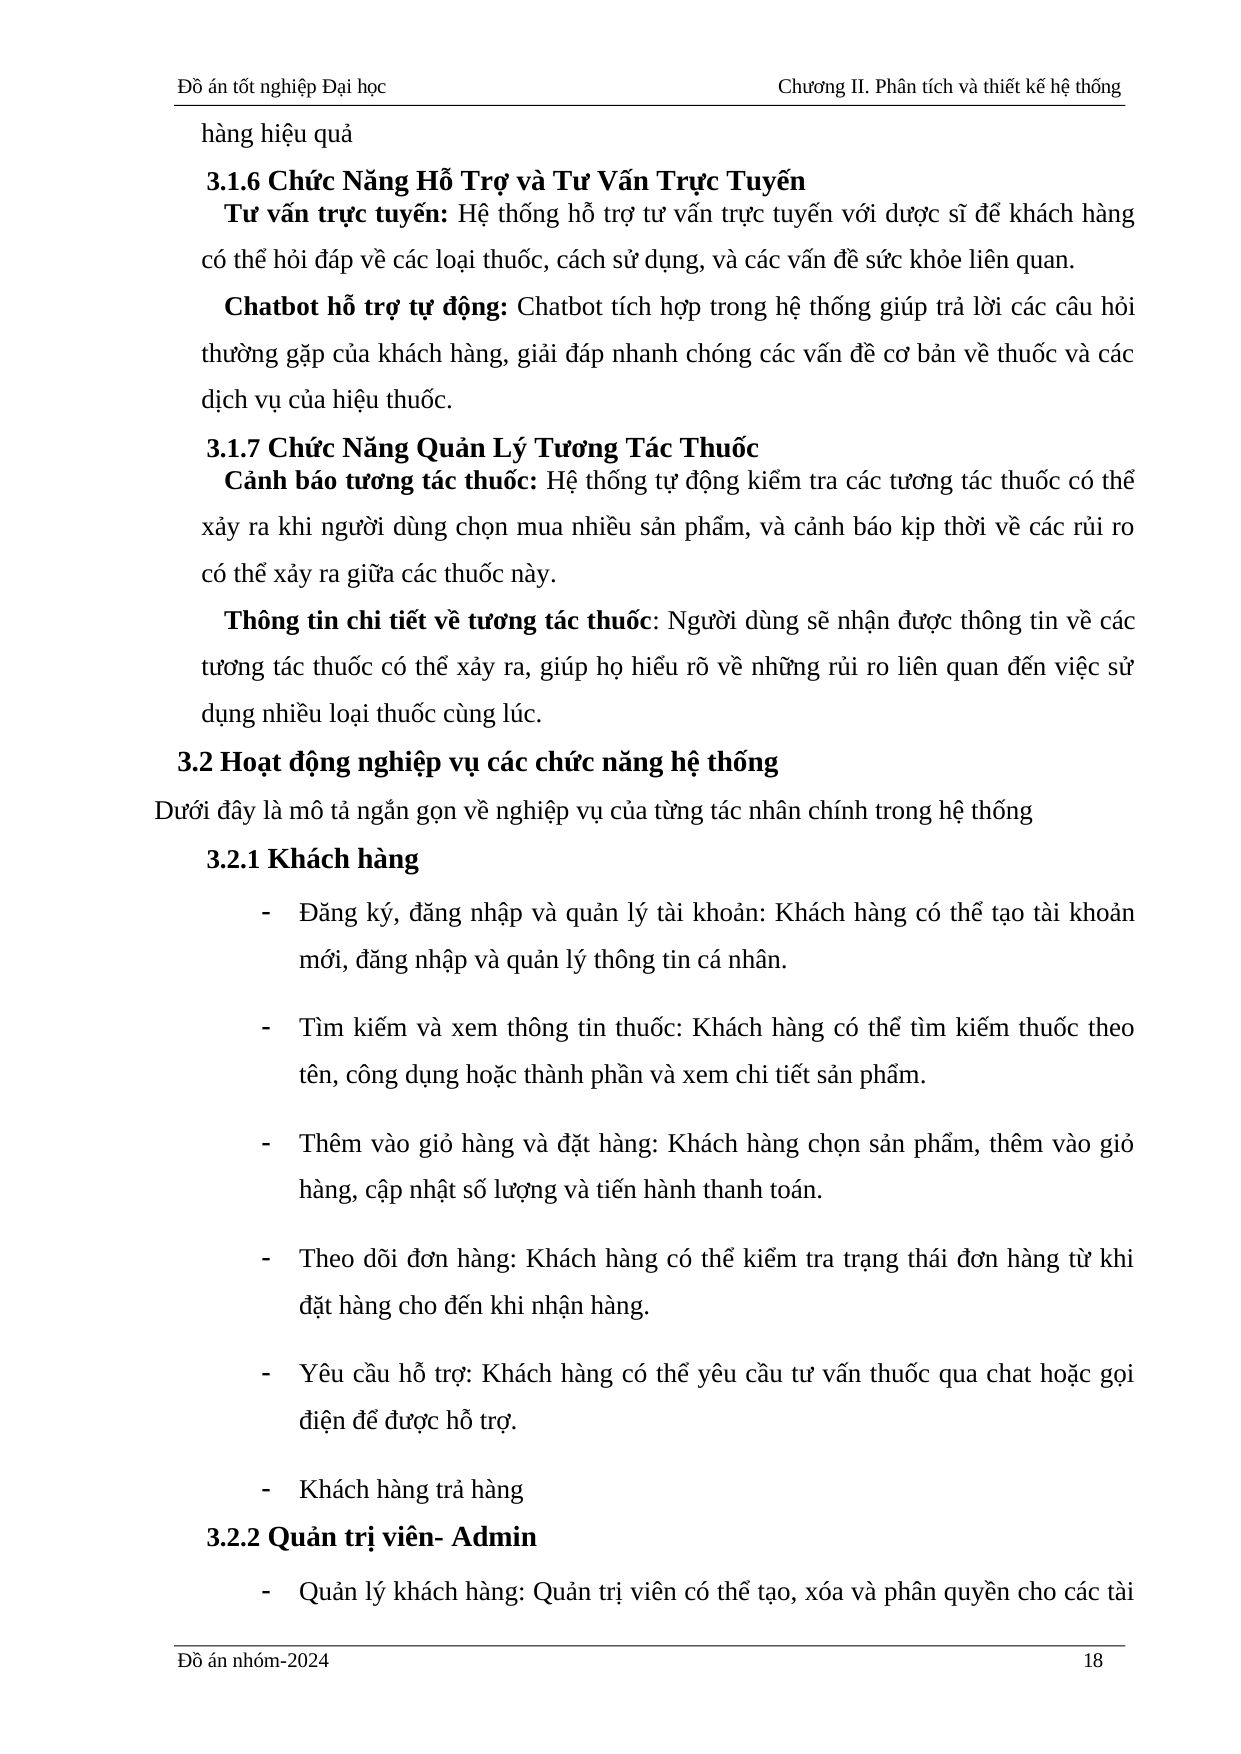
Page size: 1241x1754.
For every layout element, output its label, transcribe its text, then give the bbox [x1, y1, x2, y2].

list Đăng ký, đăng nhập và quản lý tài khoản: Khách hàng có thể tạo tài khoản mới, đăng nhập và quản lý thông tin cá nhân. [261, 896, 1136, 974]
text Cảnh báo tương tác thuốc: Hệ thống tự động kiểm tra các tương tác thuốc có thể xảy ra khi người dùng chọn mua nhiều sản phẩm, và cảnh báo kịp thời về các rủi ro có thể xảy ra giữa các thuốc này. [201, 464, 1136, 588]
subtitle Chức Năng Hỗ Trợ và Tư Vấn Trực Tuyến [206, 163, 1136, 197]
list Thêm vào giỏ hàng và đặt hàng: Khách hàng chọn sản phẩm, thêm vào giỏ hàng, cập nhật số lượng và tiến hành thanh toán. [261, 1127, 1136, 1205]
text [201, 117, 1136, 148]
subtitle Hoạt động nghiệp vụ các chức năng hệ thống [177, 744, 1136, 777]
text Thông tin chi tiết về tương tác thuốc: Người dùng sẽ nhận được thông tin về các tương tác thuốc có thể xảy ra, giúp họ hiểu rõ về những rủi ro liên quan đến việc sử dụng nhiều loại thuốc cùng lúc. [201, 604, 1136, 728]
subtitle Chức Năng Quản Lý Tương Tác Thuốc [206, 430, 1136, 464]
list Yêu cầu hỗ trợ: Khách hàng có thể yêu cầu tư vấn thuốc qua chat hoặc gọi điện để được hỗ trợ. [261, 1357, 1136, 1435]
text Tư vấn trực tuyến: Hệ thống hỗ trợ tư vấn trực tuyến với dược sĩ để khách hàng có thể hỏi đáp về các loại thuốc, cách sử dụng, và các vấn đề sức khỏe liên quan. [201, 197, 1136, 275]
text Chatbot hỗ trợ tự động: Chatbot tích hợp trong hệ thống giúp trả lời các câu hỏi thường gặp của khách hàng, giải đáp nhanh chóng các vấn đề cơ bản về thuốc và các dịch vụ của hiệu thuốc. [201, 290, 1136, 415]
list Khách hàng trả hàng [261, 1473, 1136, 1504]
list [261, 1575, 1136, 1606]
text Dưới đây là mô tả ngắn gọn về nghiệp vụ của từng tác nhân chính trong hệ thống [154, 794, 1136, 825]
list Theo dõi đơn hàng: Khách hàng có thể kiểm tra trạng thái đơn hàng từ khi đặt hàng cho đến khi nhận hàng. [261, 1242, 1136, 1320]
subtitle Quản trị viên- Admin [206, 1519, 1136, 1553]
subtitle Khách hàng [206, 841, 1136, 874]
list Tìm kiếm và xem thông tin thuốc: Khách hàng có thể tìm kiếm thuốc theo tên, công dụng hoặc thành phần và xem chi tiết sản phẩm. [261, 1011, 1136, 1089]
